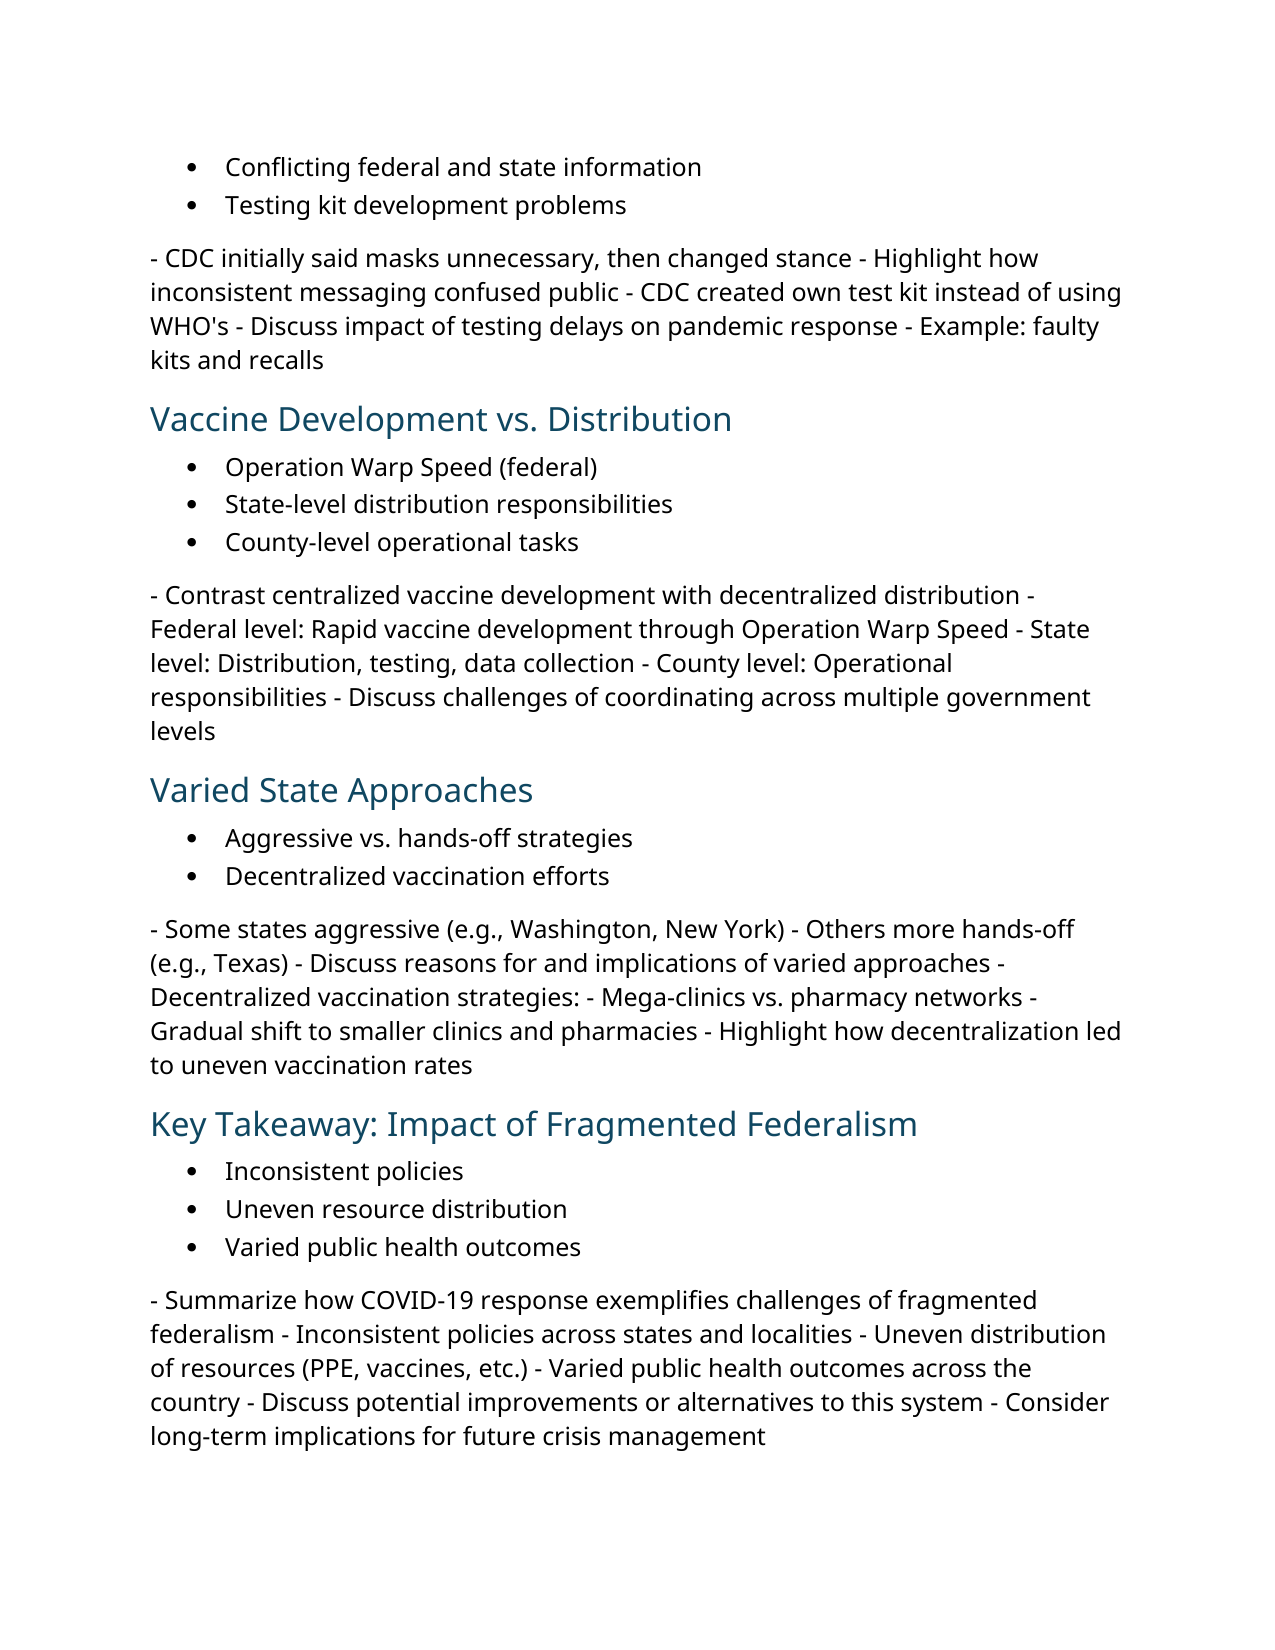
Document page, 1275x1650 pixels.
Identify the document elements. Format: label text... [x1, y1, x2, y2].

text - Some states aggressive (e.g., Washington, New York) - Others more hands-off (e.g., Texas) - Discuss reasons for and implications of varied approaches - Decentralized vaccination strategies: - Mega-clinics vs. pharmacy networks - Gradual shift to smaller clinics and pharmacies - Highlight how decentralization led to uneven vaccination rates [150, 911, 1125, 1082]
text - Summarize how COVID-19 response exemplifies challenges of fragmented federalism - Inconsistent policies across states and localities - Uneven distribution of resources (PPE, vaccines, etc.) - Varied public health outcomes across the country - Discuss potential improvements or alternatives to this system - Consider long-term implications for future crisis management [150, 1282, 1125, 1453]
list Aggressive vs. hands-off strategies [187, 821, 1125, 855]
list State-level distribution responsibilities [187, 487, 1125, 521]
list Decentralized vaccination efforts [187, 858, 1125, 892]
list Operation Warp Speed (federal) [187, 449, 1125, 483]
subtitle Key Takeaway: Impact of Fragmented Federalism [150, 1100, 1125, 1146]
list County-level operational tasks [187, 525, 1125, 559]
text - Contrast centralized vaccine development with decentralized distribution - Federal level: Rapid vaccine development through Operation Warp Speed - State level: Distribution, testing, data collection - County level: Operational responsibilities - Discuss challenges of coordinating across multiple government levels [150, 578, 1125, 748]
subtitle Vaccine Development vs. Distribution [150, 396, 1125, 441]
list Varied public health outcomes [187, 1230, 1125, 1264]
list Inconsistent policies [187, 1154, 1125, 1188]
text - CDC initially said masks unnecessary, then changed stance - Highlight how inconsistent messaging confused public - CDC created own test kit instead of using WHO's - Discuss impact of testing delays on pandemic response - Example: faulty kits and recalls [150, 241, 1125, 377]
list Testing kit development problems [187, 188, 1125, 222]
list Conflicting federal and state information [187, 150, 1125, 184]
subtitle Varied State Approaches [150, 767, 1125, 812]
list Uneven resource distribution [187, 1192, 1125, 1226]
